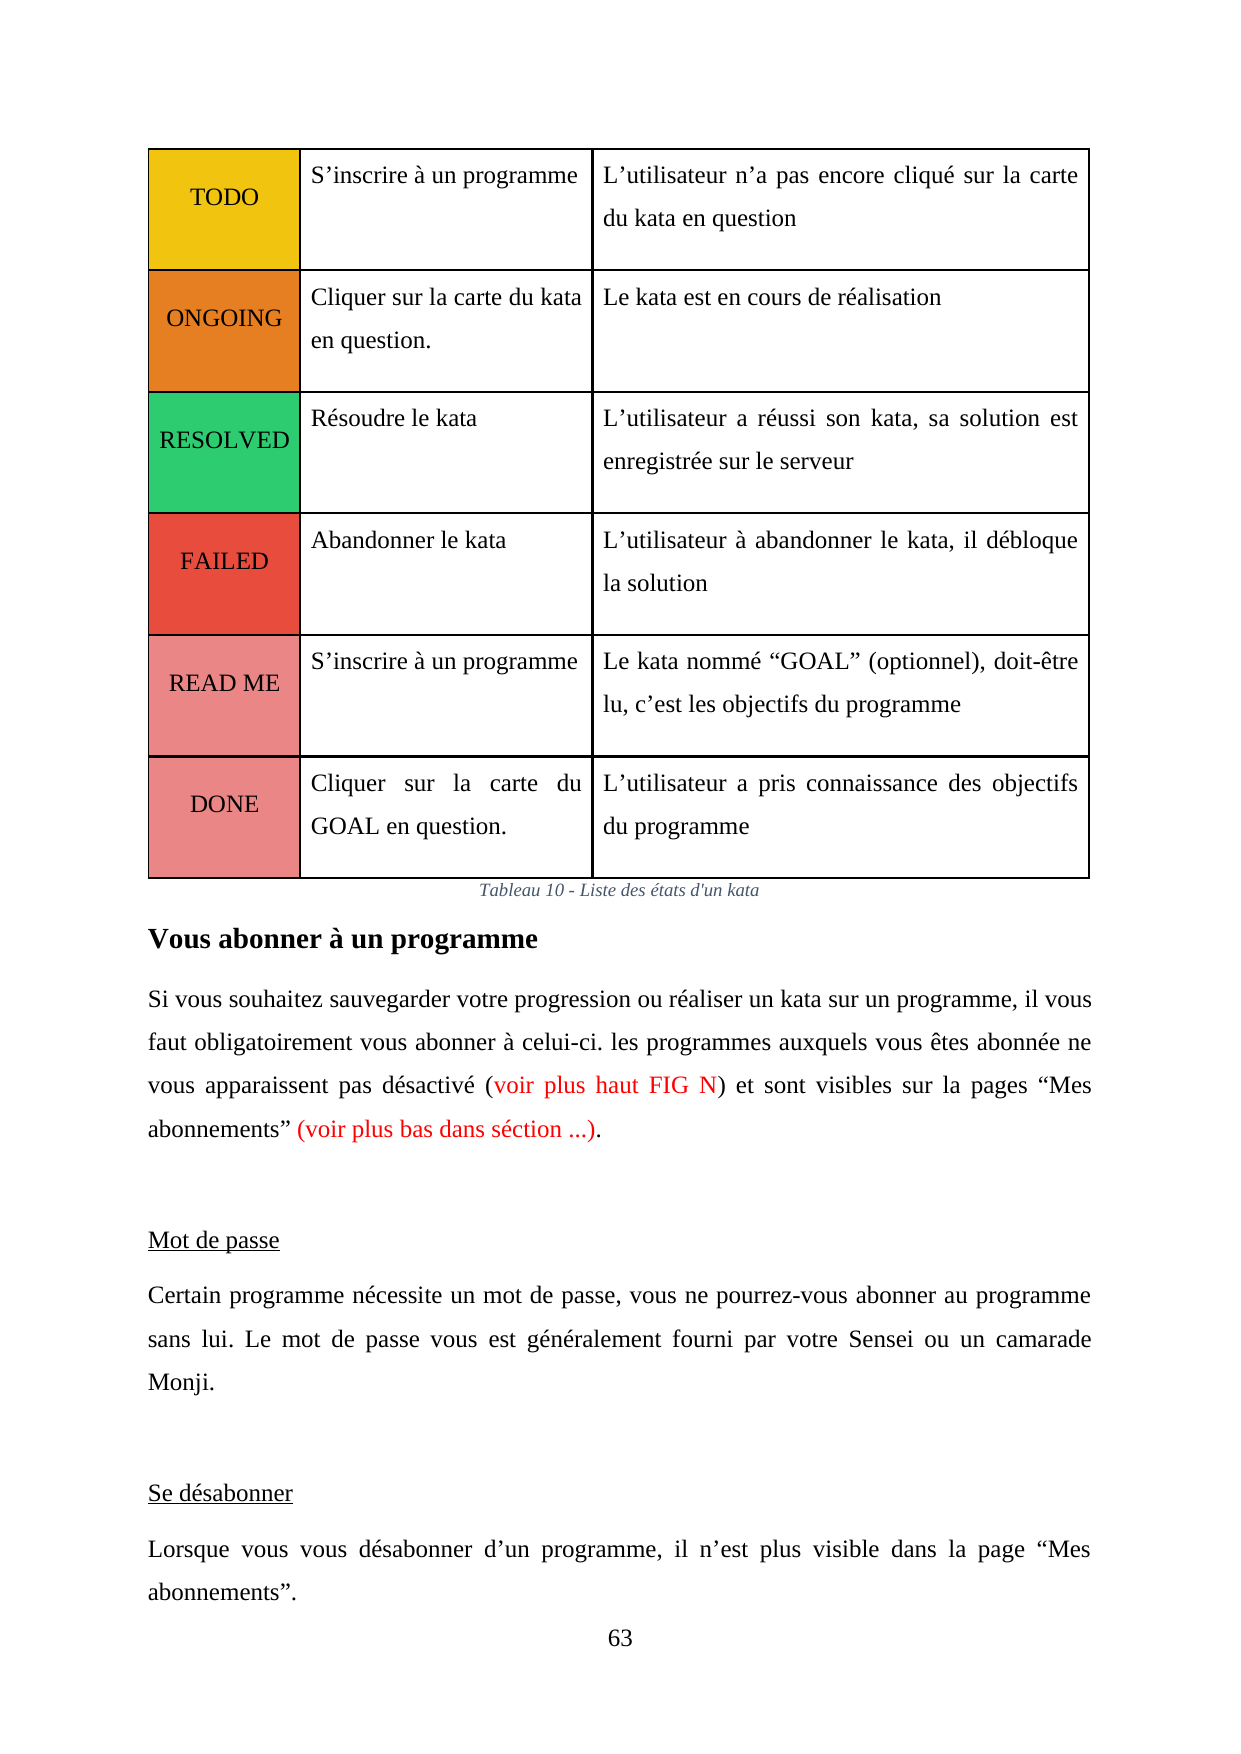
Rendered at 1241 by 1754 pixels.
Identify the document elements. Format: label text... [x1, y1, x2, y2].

table_cell TODO [149, 150, 299, 269]
table_cell Le kata est en cours de réalisation [594, 271, 1088, 391]
text Se désabonner [148, 1478, 1093, 1507]
table_cell Abandonner le kata [301, 514, 591, 634]
table_cell L’utilisateur n’a pas encore cliqué sur la carte du kata en question [594, 150, 1088, 269]
subtitle Vous abonner à un programme [148, 921, 1093, 955]
table_cell L’utilisateur a réussi son kata, sa solution est enregistrée sur le serveur [594, 393, 1088, 512]
table_cell Cliquer sur la carte du GOAL en question. [301, 758, 591, 877]
text Mot de passe [148, 1225, 1093, 1254]
text Certain programme nécessite un mot de passe, vous ne pourrez-vous abonner au programme sans lui. Le mot de passe vous est généralement fourni par votre Sensei ou un camarade Monji. [148, 1281, 1093, 1396]
table_cell Le kata nommé “GOAL” (optionnel), doit-être lu, c’est les objectifs du programme [594, 636, 1088, 755]
table_cell S’inscrire à un programme [301, 636, 591, 755]
table_cell L’utilisateur à abandonner le kata, il débloque la solution [594, 514, 1088, 634]
table_cell Résoudre le kata [301, 393, 591, 512]
table_cell RESOLVED [149, 393, 299, 512]
table_cell DONE [149, 758, 299, 877]
text Lorsque vous vous désabonner d’un programme, il n’est plus visible dans la page “Mes abonnements”. [148, 1534, 1093, 1606]
text Si vous souhaitez sauvegarder votre progression ou réaliser un kata sur un programme, il vous faut obligatoirement vous abonner à celui-ci. les programmes auxquels vous êtes abonnée ne vous apparaissent pas désactivé (voir plus haut FIG N) et sont visibles sur la pages “Mes abonnements” (voir plus bas dans séction ...). [148, 984, 1093, 1142]
table_cell S’inscrire à un programme [301, 150, 591, 269]
table_cell ONGOING [149, 271, 299, 391]
table_cell FAILED [149, 514, 299, 634]
table_cell Cliquer sur la carte du kata en question. [301, 271, 591, 391]
table_cell READ ME [149, 636, 299, 755]
table_cell L’utilisateur a pris connaissance des objectifs du programme [594, 758, 1088, 877]
